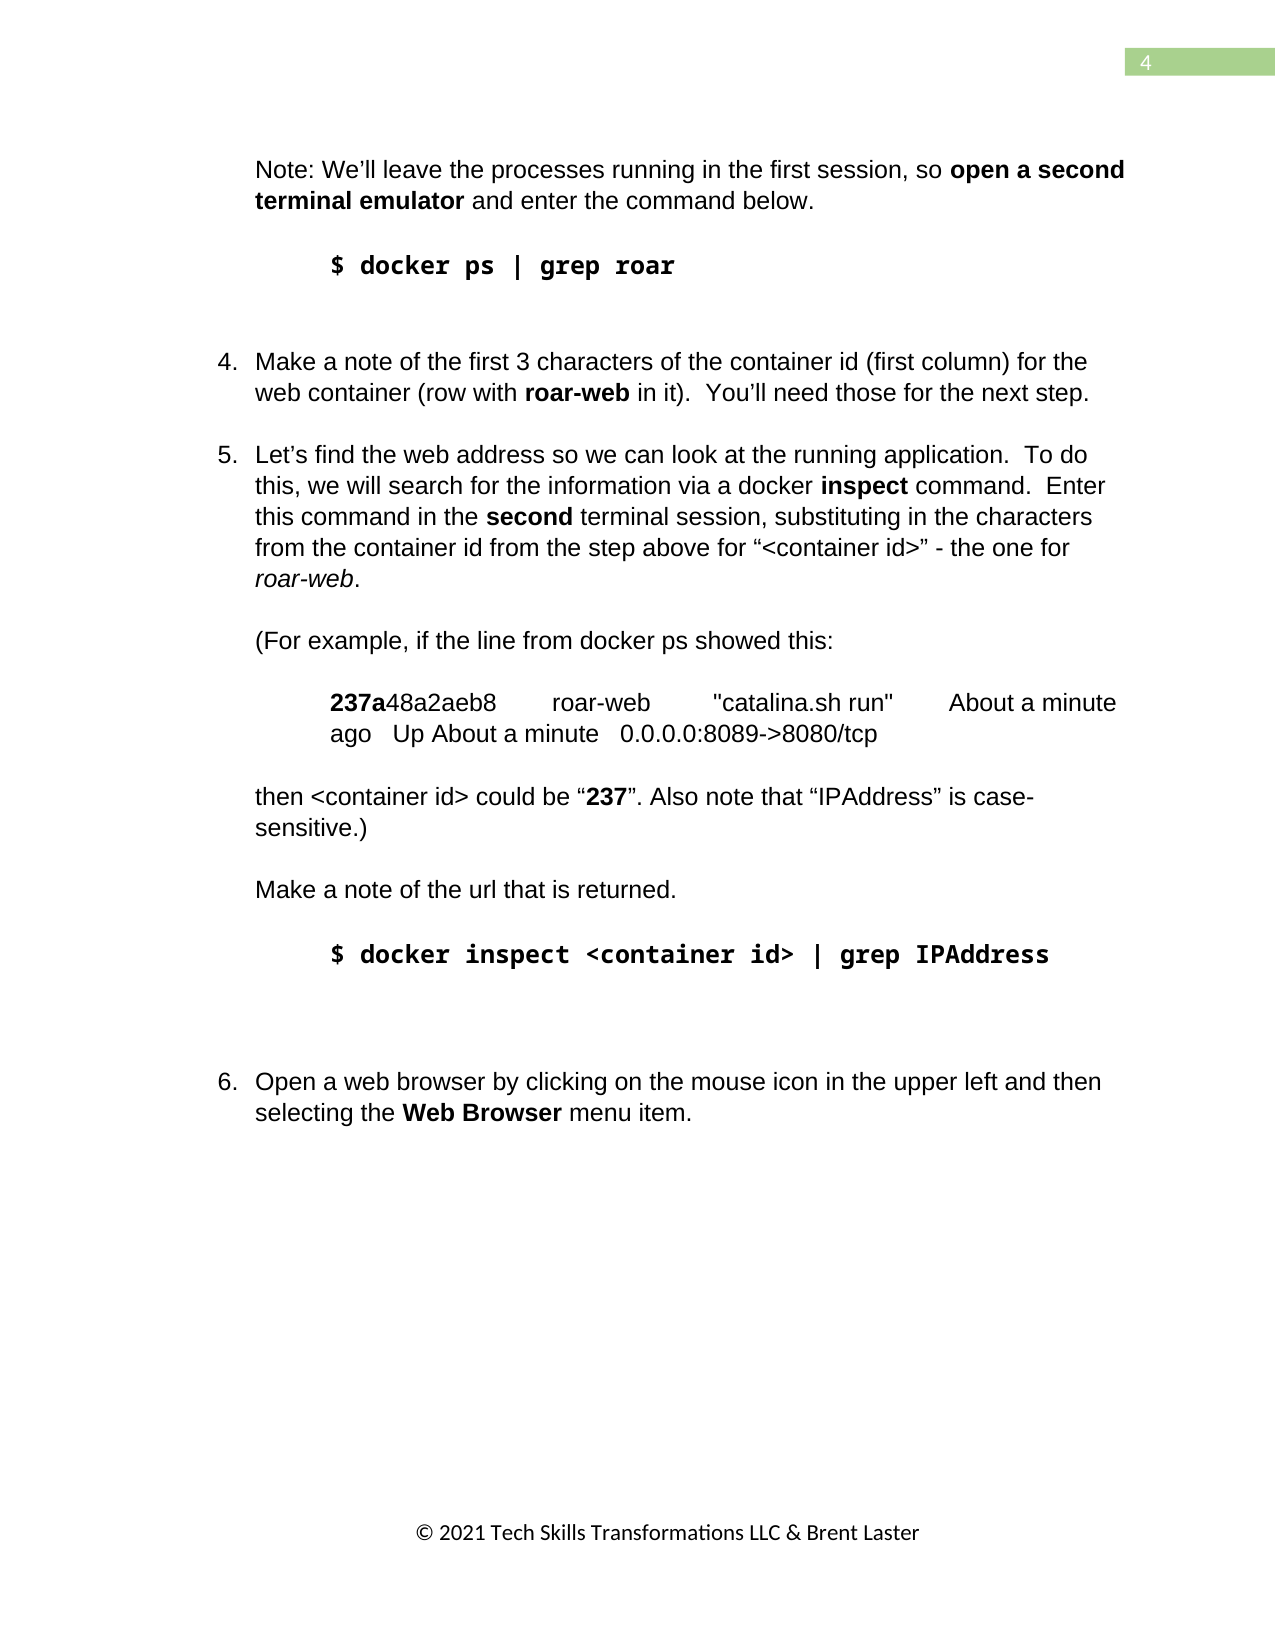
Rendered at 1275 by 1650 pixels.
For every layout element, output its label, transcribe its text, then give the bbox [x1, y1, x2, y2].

list then <container id> could be “237”. Also note that “IPAddress” is case-sensitive.) [255, 781, 1125, 841]
list Let’s find the web address so we can look at the running application. To do this, we will search for the information via a docker inspect command. Enter this command in the second terminal session, substituting in the characters from the container id from the step above for “<container id>” - the one for roar-web. [217, 440, 1125, 593]
list Make a note of the first 3 characters of the container id (first column) for the web container (row with roar-web in it). You’ll need those for the next step. [217, 347, 1125, 407]
list (For example, if the line from docker ps showed this: [255, 626, 1125, 655]
list Make a note of the url that is returned. [255, 874, 1125, 903]
list $ docker inspect <container id> | grep IPAddress [330, 937, 1125, 971]
list Note: We’ll leave the processes running in the first session, so open a second terminal emulator and enter the command below. [255, 155, 1125, 215]
list Open a web browser by clicking on the mouse icon in the upper left and then selecting the Web Browser menu item. [217, 1067, 1125, 1126]
list 237a48a2aeb8 roar-web "catalina.sh run" About a minute ago Up About a minute 0.0.0.0:8089->8080/tcp [330, 688, 1125, 748]
list $ docker ps | grep roar [330, 248, 1125, 282]
